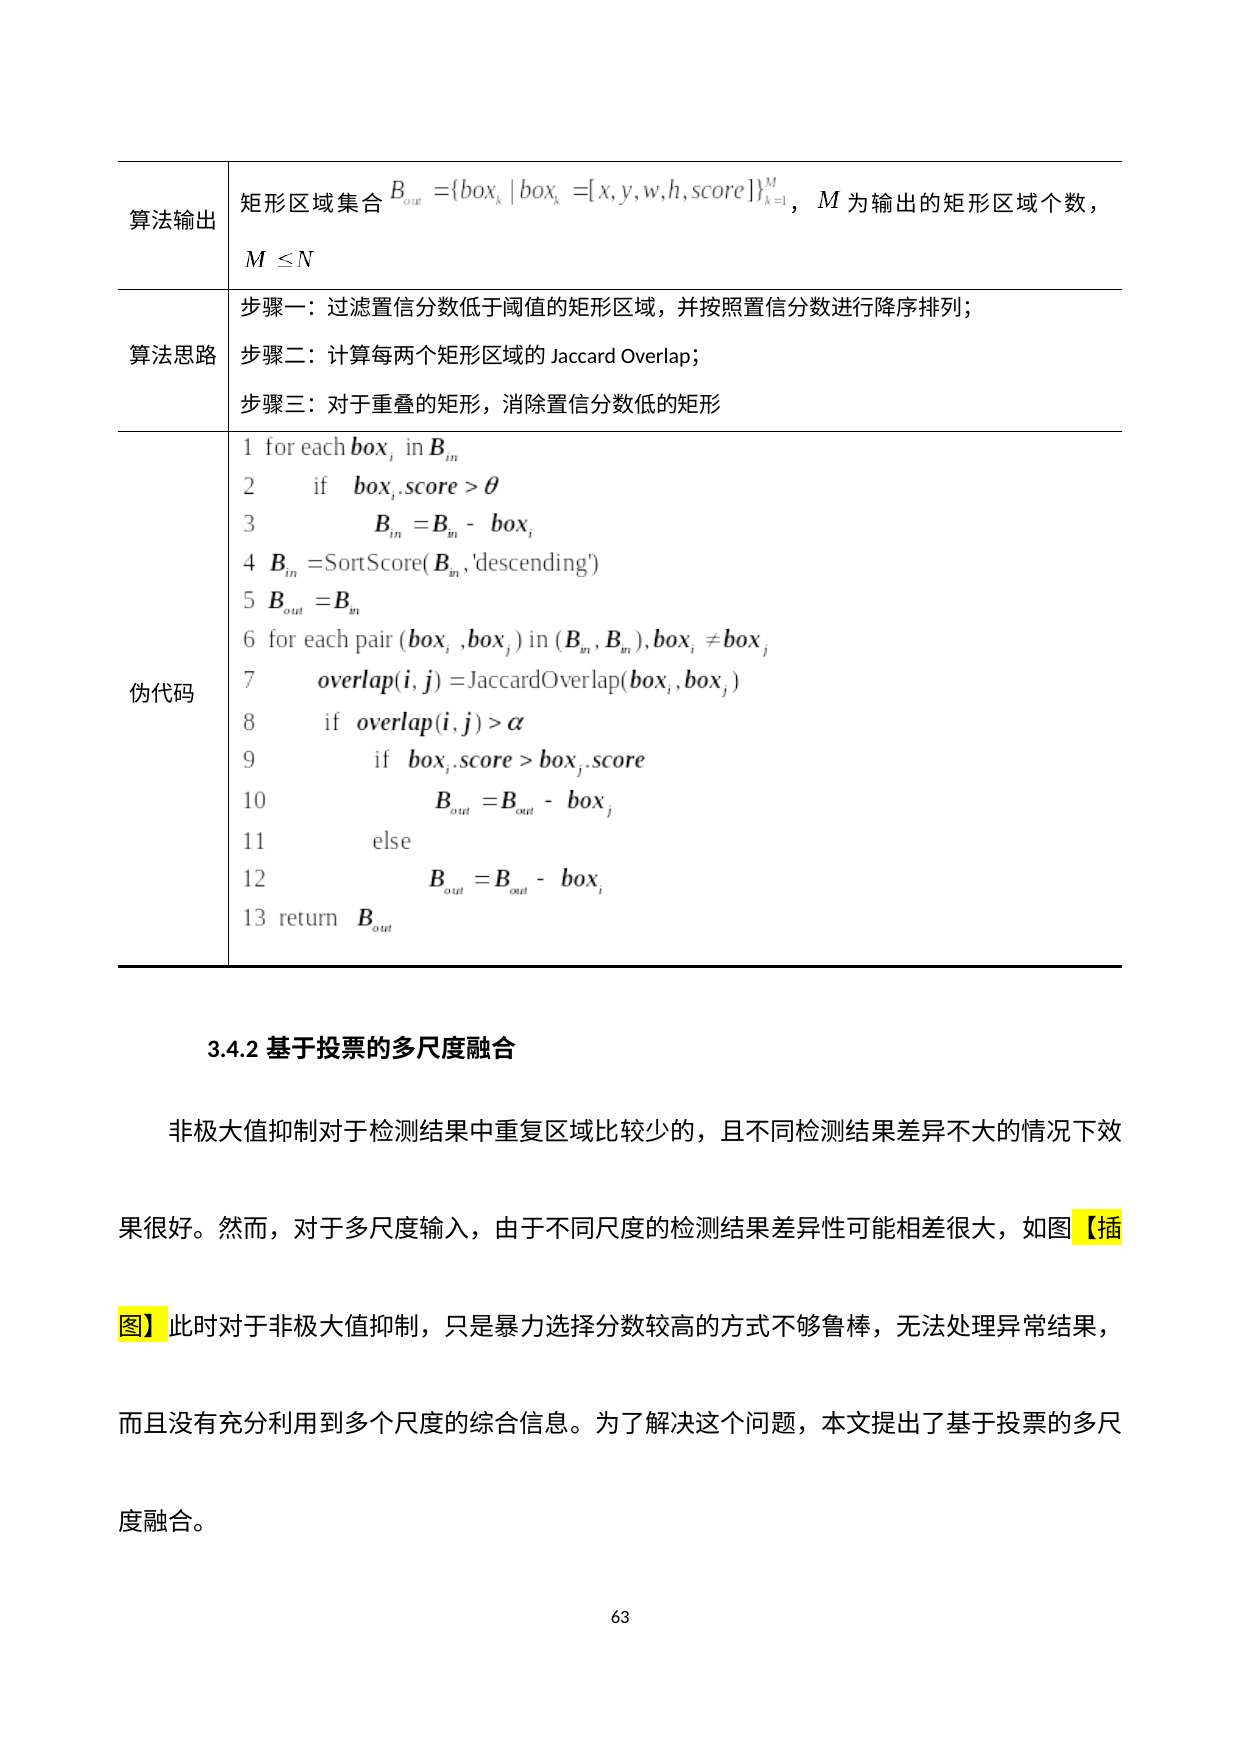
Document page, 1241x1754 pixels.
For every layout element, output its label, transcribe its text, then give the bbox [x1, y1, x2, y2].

table_cell [229, 432, 1122, 965]
text 非极大值抑制对于检测结果中重复区域比较少的，且不同检测结果差异不大的情况下效果很好。然而，对于多尺度输入，由于不同尺度的检测结果差异性可能相差很大，如图【插图】此时对于非极大值抑制，只是暴力选择分数较高的方式不够鲁棒，无法处理异常结果，而且没有充分利用到多个尺度的综合信息。为了解决这个问题，本文提出了基于投票的多尺度融合。 [118, 1097, 1122, 1552]
table_cell 算法思路 [118, 290, 228, 431]
subtitle 基于投票的多尺度融合 [207, 1014, 1100, 1079]
table_cell 算法输出 [118, 162, 228, 288]
table_cell 矩形区域集合，为输出的矩形区域个数， [229, 162, 1122, 288]
table_cell 伪代码 [118, 432, 228, 965]
table_cell 步骤一：过滤置信分数低于阈值的矩形区域，并按照置信分数进行降序排列； 步骤二：计算每两个矩形区域的Jaccard Overlap； 步骤三：对于重叠的矩形，消除置信分数低的矩形 [229, 290, 1122, 431]
